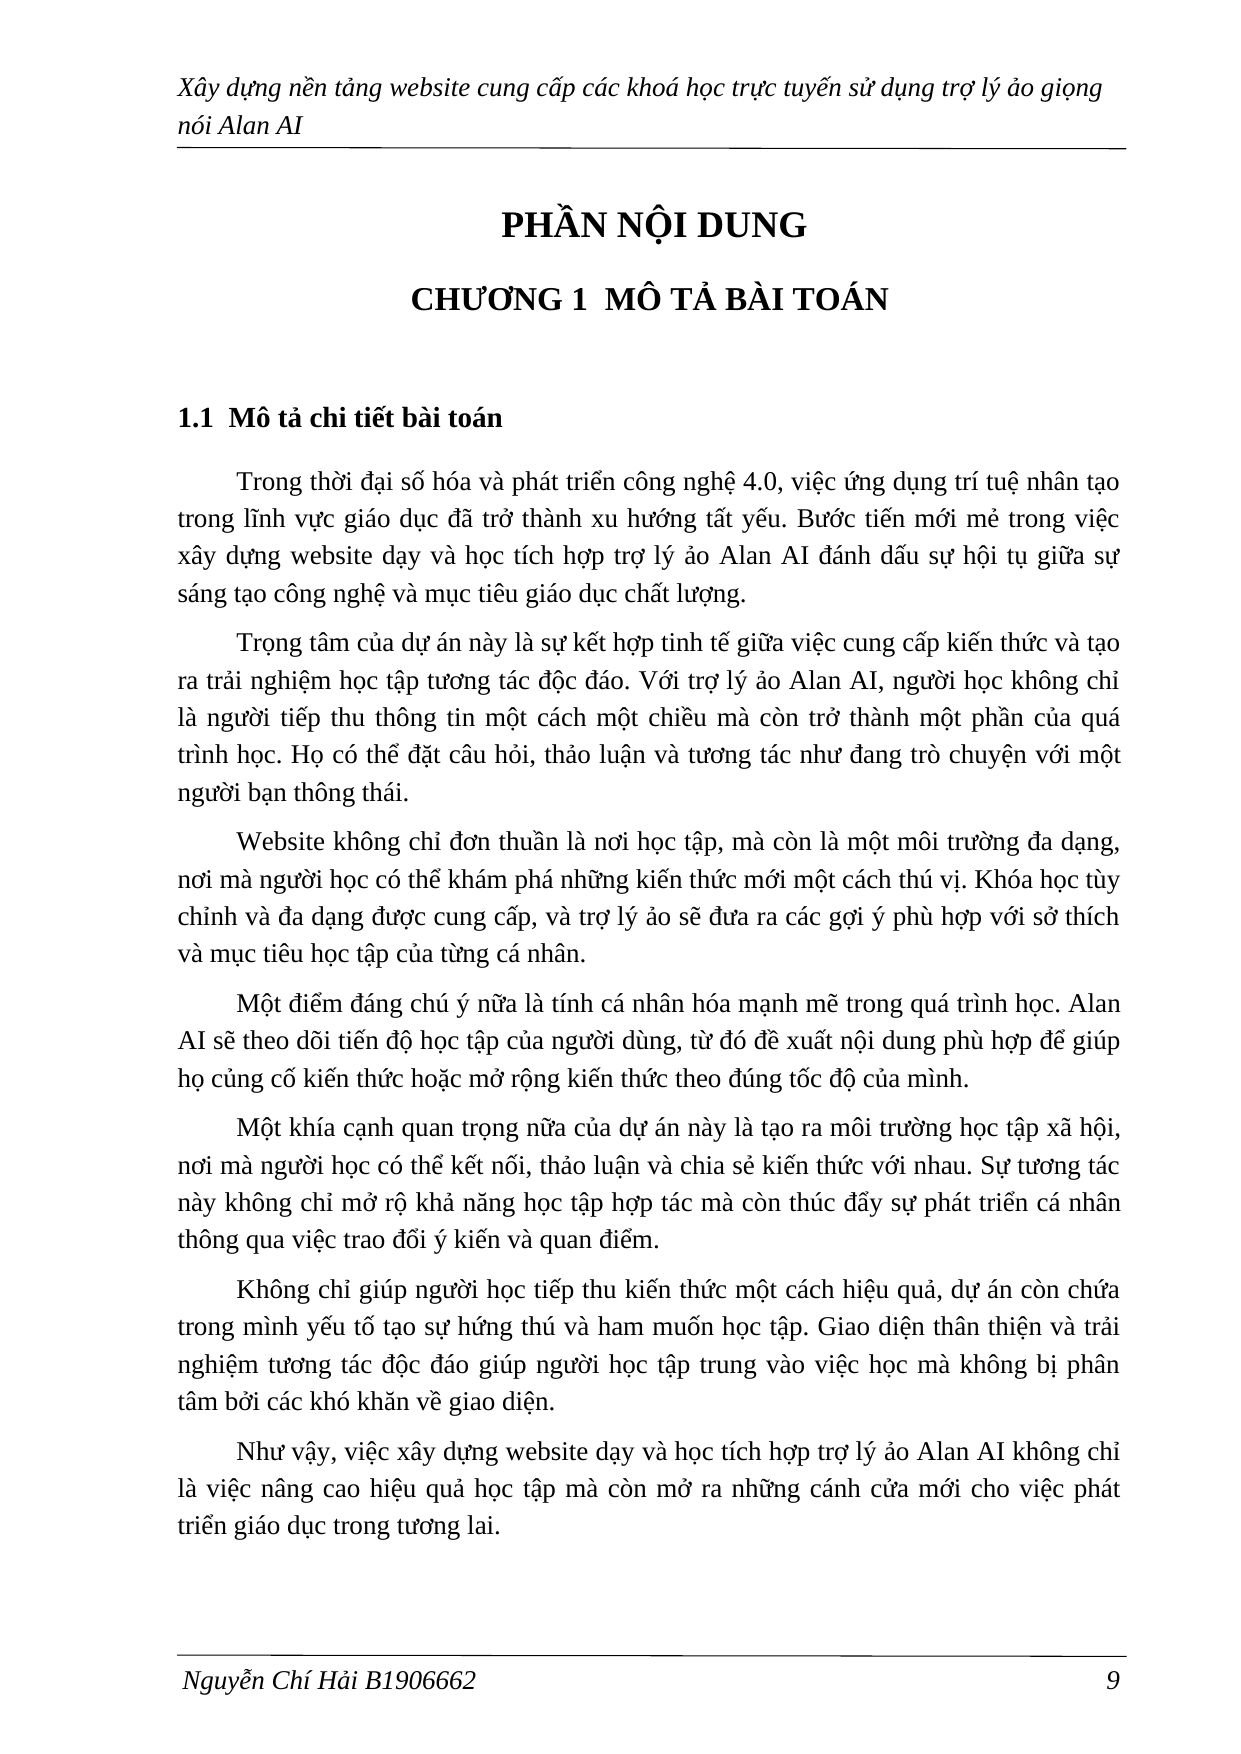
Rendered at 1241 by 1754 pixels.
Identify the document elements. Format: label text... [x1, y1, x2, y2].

subtitle Mô tả chi tiết bài toán [177, 400, 1122, 433]
text Website không chỉ đơn thuần là nơi học tập, mà còn là một môi trường đa dạng, nơi mà người học có thể khám phá những kiến thức mới một cách thú vị. Khóa học tùy chỉnh và đa dạng được cung cấp, và trợ lý ảo sẽ đưa ra các gợi ý phù hợp với sở thích và mục tiêu học tập của từng cá nhân. [177, 826, 1122, 968]
subtitle PHẦN NỘI DUNG [177, 202, 1122, 245]
text Như vậy, việc xây dựng website dạy và học tích hợp trợ lý ảo Alan AI không chỉ là việc nâng cao hiệu quả học tập mà còn mở ra những cánh cửa mới cho việc phát triển giáo dục trong tương lai. [177, 1435, 1122, 1541]
subtitle MÔ TẢ BÀI TOÁN [177, 279, 1122, 317]
text Một khía cạnh quan trọng nữa của dự án này là tạo ra môi trường học tập xã hội, nơi mà người học có thể kết nối, thảo luận và chia sẻ kiến thức với nhau. Sự tương tác này không chỉ mở rộ khả năng học tập hợp tác mà còn thúc đẩy sự phát triển cá nhân thông qua việc trao đổi ý kiến và quan điểm. [177, 1112, 1122, 1254]
text Một điểm đáng chú ý nữa là tính cá nhân hóa mạnh mẽ trong quá trình học. Alan AI sẽ theo dõi tiến độ học tập của người dùng, từ đó đề xuất nội dung phù hợp để giúp họ củng cố kiến thức hoặc mở rộng kiến thức theo đúng tốc độ của mình. [177, 987, 1122, 1093]
text Không chỉ giúp người học tiếp thu kiến thức một cách hiệu quả, dự án còn chứa trong mình yếu tố tạo sự hứng thú và ham muốn học tập. Giao diện thân thiện và trải nghiệm tương tác độc đáo giúp người học tập trung vào việc học mà không bị phân tâm bởi các khó khăn về giao diện. [177, 1273, 1122, 1416]
text Trong thời đại số hóa và phát triển công nghệ 4.0, việc ứng dụng trí tuệ nhân tạo trong lĩnh vực giáo dục đã trở thành xu hướng tất yếu. Bước tiến mới mẻ trong việc xây dựng website dạy và học tích hợp trợ lý ảo Alan AI đánh dấu sự hội tụ giữa sự sáng tạo công nghệ và mục tiêu giáo dục chất lượng. [177, 465, 1122, 608]
text Trọng tâm của dự án này là sự kết hợp tinh tế giữa việc cung cấp kiến thức và tạo ra trải nghiệm học tập tương tác độc đáo. Với trợ lý ảo Alan AI, người học không chỉ là người tiếp thu thông tin một cách một chiều mà còn trở thành một phần của quá trình học. Họ có thể đặt câu hỏi, thảo luận và tương tác như đang trò chuyện với một người bạn thông thái. [177, 627, 1122, 807]
